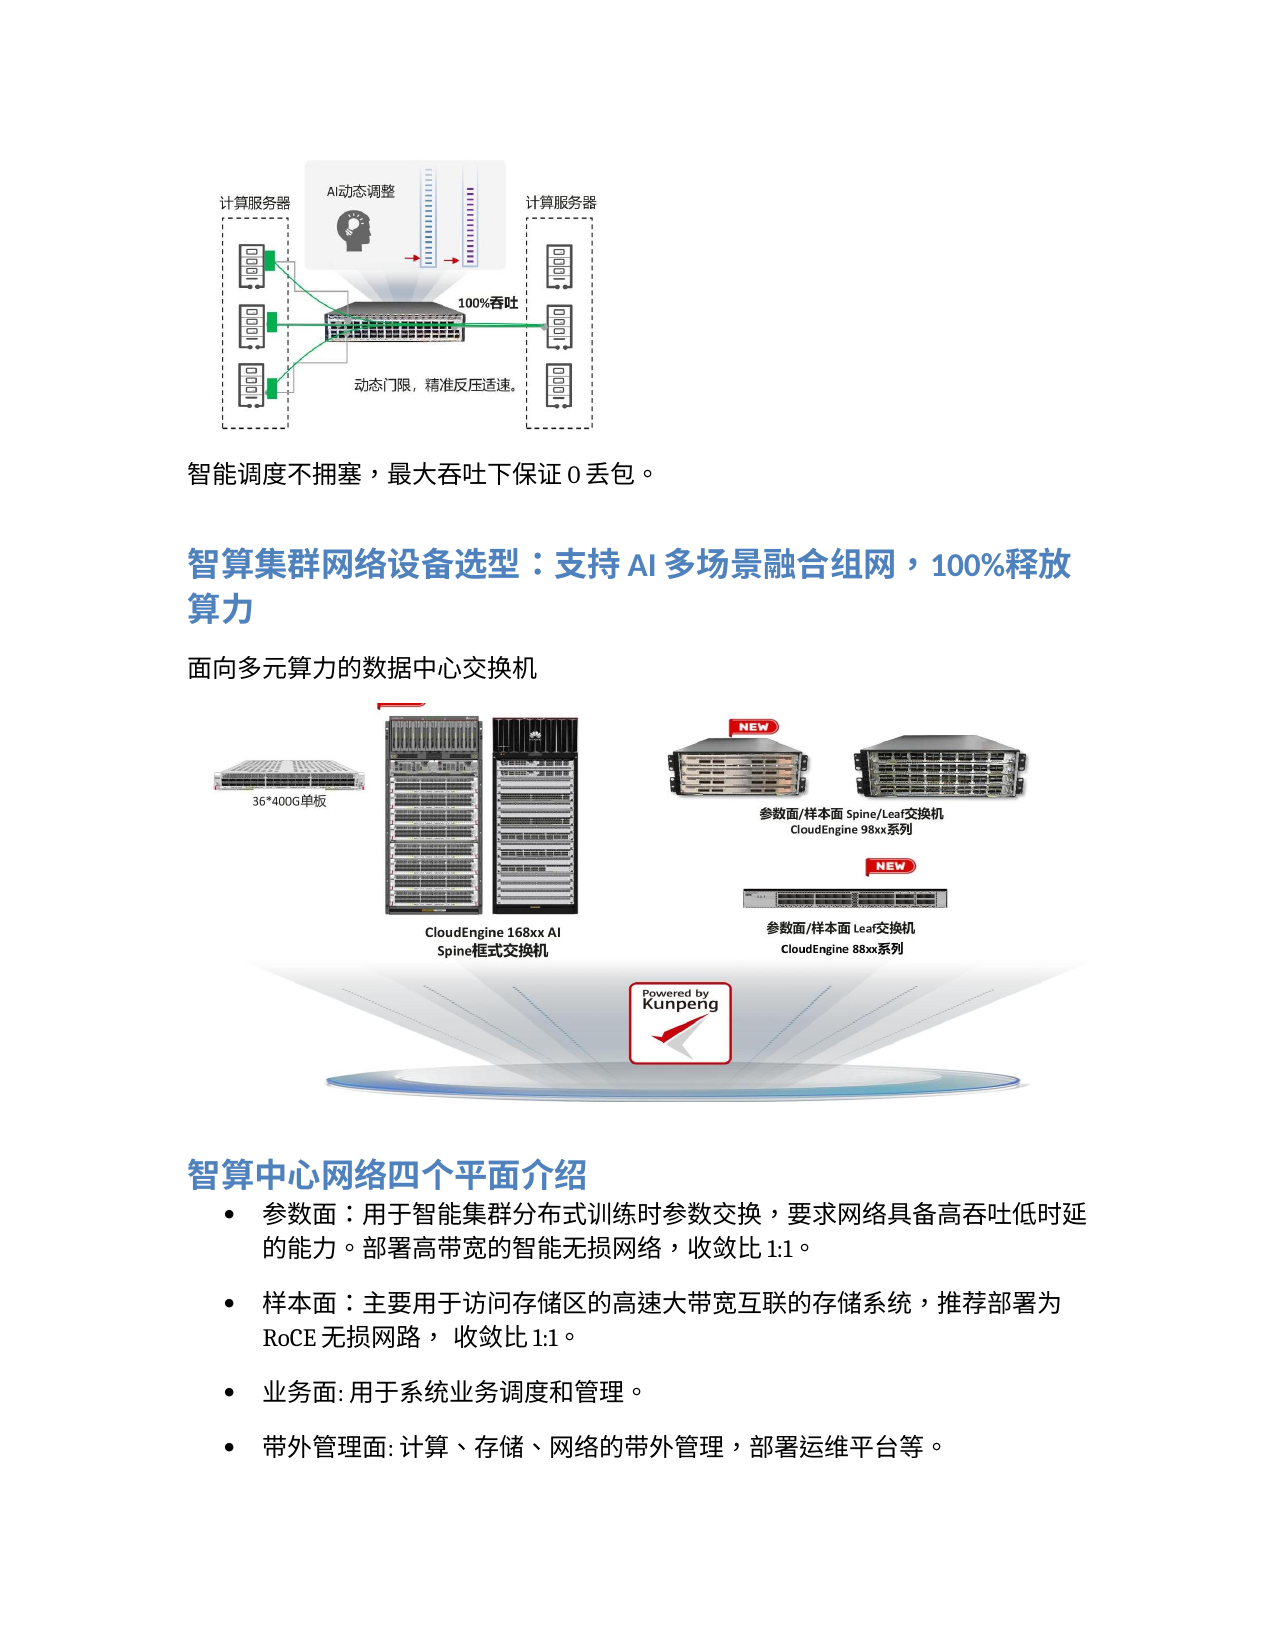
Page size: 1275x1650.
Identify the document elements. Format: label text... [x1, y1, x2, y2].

list 业务面: 用于系统业务调度和管理。 [225, 1375, 1087, 1409]
list 带外管理面: 计算、存储、网络的带外管理，部署运维平台等。 [225, 1429, 1087, 1464]
text 面向多元算力的数据中心交换机 [187, 650, 1087, 684]
list 参数面：用于智能集群分布式训练时参数交换，要求网络具备高吞吐低时延的能力。部署高带宽的智能无损网络，收敛比1:1。 [225, 1197, 1087, 1265]
picture [206, 150, 620, 438]
picture [206, 703, 1093, 1102]
list 样本面：主要用于访问存储区的高速大带宽互联的存储系统，推荐部署为RoCE无损网路， 收敛比1:1。 [225, 1286, 1087, 1354]
text 智能调度不拥塞，最大吞吐下保证0丢包。 [187, 457, 1087, 491]
subtitle 智算中心网络四个平面介绍 [187, 1151, 1087, 1197]
subtitle 智算集群网络设备选型：支持AI多场景融合组网，100%释放算力 [187, 541, 1087, 632]
